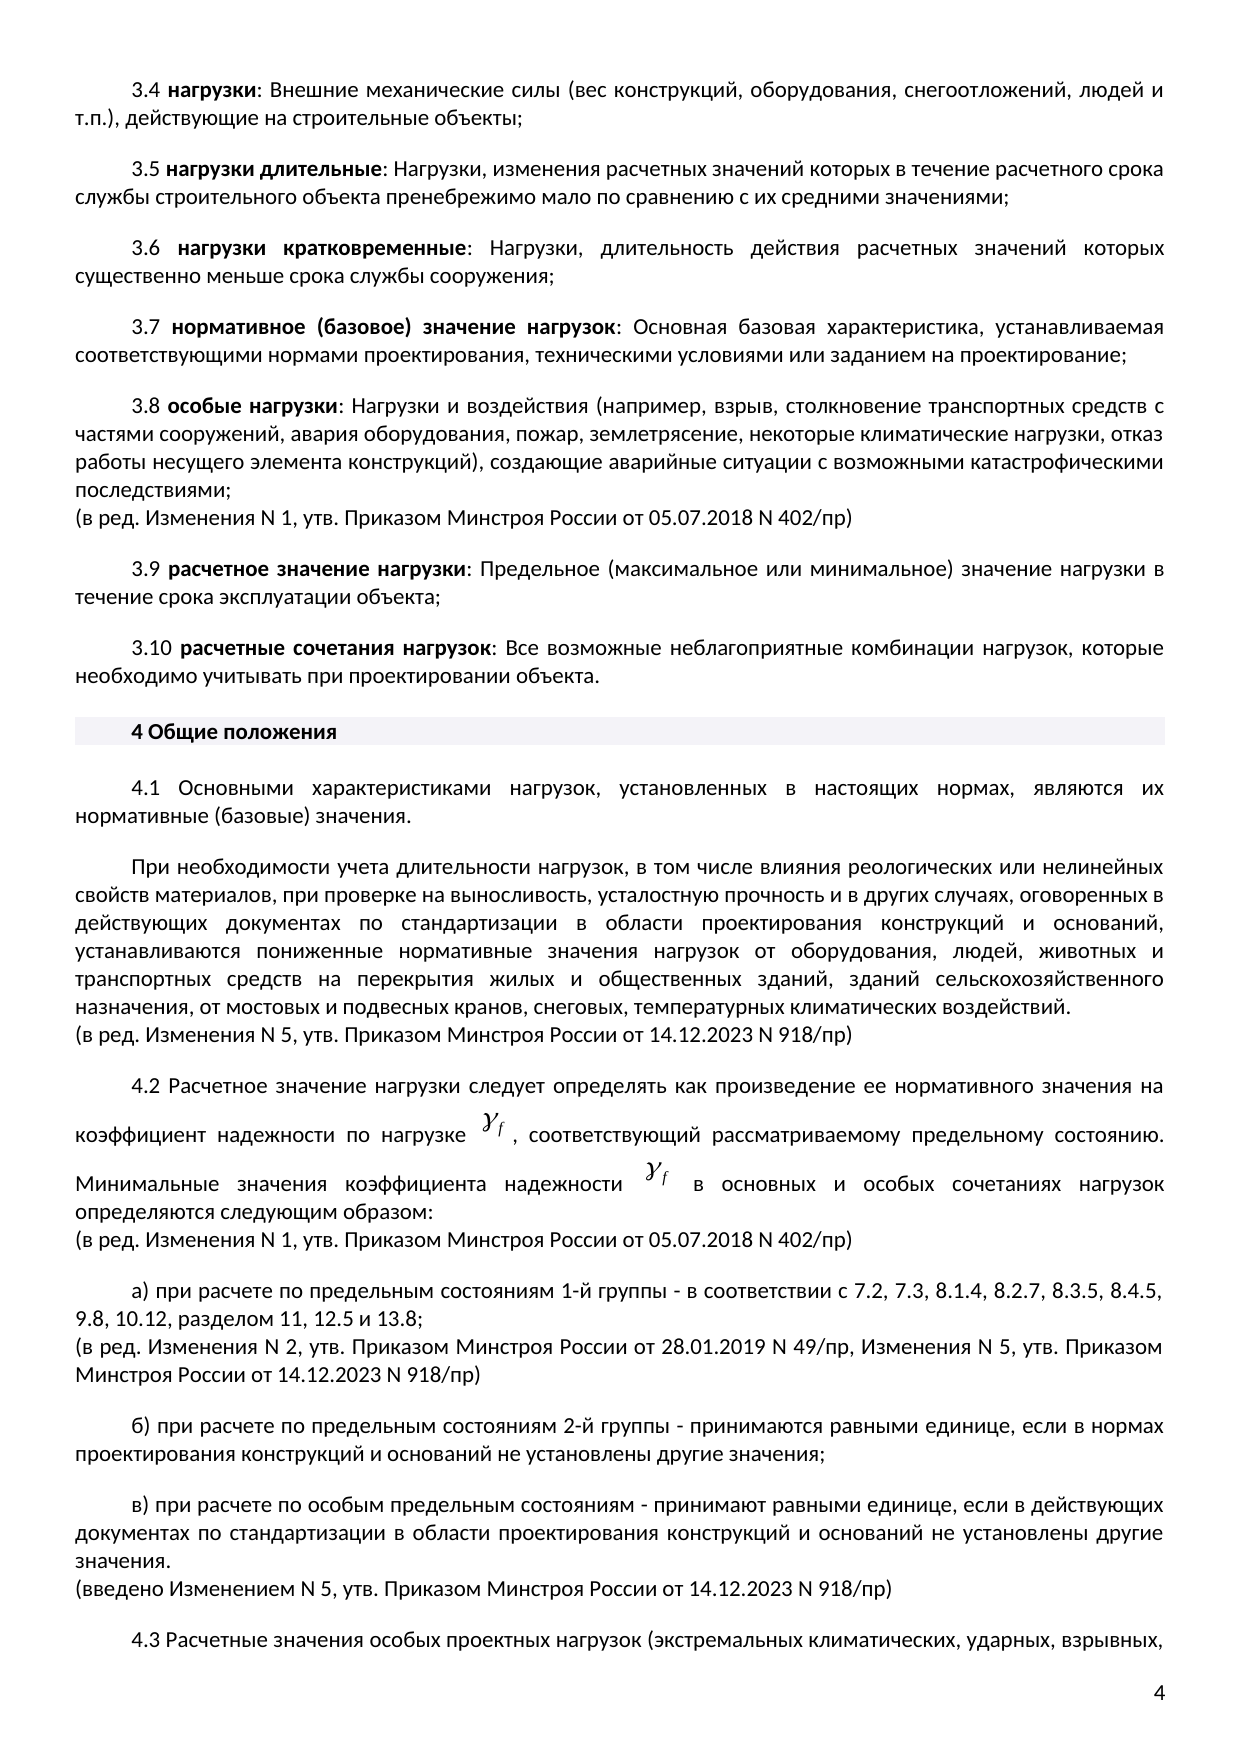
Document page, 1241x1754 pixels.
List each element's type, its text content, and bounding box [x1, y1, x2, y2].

text При необходимости учета длительности нагрузок, в том числе влияния реологических или нелинейных свойств материалов, при проверке на выносливость, усталостную прочность и в других случаях, оговоренных в действующих документах по стандартизации в области проектирования конструкций и оснований, устанавливаются пониженные нормативные значения нагрузок от оборудования, людей, животных и транспортных средств на перекрытия жилых и общественных зданий, зданий сельскохозяйственного назначения, от мостовых и подвесных кранов, снеговых, температурных климатических воздействий. [75, 852, 1165, 1020]
text 3.10 расчетные сочетания нагрузок: Все возможные неблагоприятные комбинации нагрузок, которые необходимо учитывать при проектировании объекта. [75, 633, 1165, 689]
text 3.8 особые нагрузки: Нагрузки и воздействия (например, взрыв, столкновение транспортных средств с частями сооружений, авария оборудования, пожар, землетрясение, некоторые климатические нагрузки, отказ работы несущего элемента конструкций), создающие аварийные ситуации с возможными катастрофическими последствиями; [75, 391, 1165, 503]
text 3.5 нагрузки длительные: Нагрузки, изменения расчетных значений которых в течение расчетного срока службы строительного объекта пренебрежимо мало по сравнению с их средними значениями; [75, 154, 1165, 210]
text (в ред. Изменения N 1, утв. Приказом Минстроя России от 05.07.2018 N 402/пр) [75, 1225, 1165, 1253]
text в) при расчете по особым предельным состояниям - принимают равными единице, если в действующих документах по стандартизации в области проектирования конструкций и оснований не установлены другие значения. [75, 1490, 1165, 1574]
text б) при расчете по предельным состояниям 2-й группы - принимаются равными единице, если в нормах проектирования конструкций и оснований не установлены другие значения; [75, 1411, 1165, 1467]
text (в ред. Изменения N 2, утв. Приказом Минстроя России от 28.01.2019 N 49/пр, Изменения N 5, утв. Приказом Минстроя России от 14.12.2023 N 918/пр) [75, 1332, 1165, 1388]
text а) при расчете по предельным состояниям 1-й группы - в соответствии с 7.2, 7.3, 8.1.4, 8.2.7, 8.3.5, 8.4.5, 9.8, 10.12, разделом 11, 12.5 и 13.8; [75, 1276, 1165, 1332]
title 4 Общие положения [75, 717, 1165, 745]
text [75, 1625, 1165, 1653]
text (в ред. Изменения N 5, утв. Приказом Минстроя России от 14.12.2023 N 918/пр) [75, 1020, 1165, 1048]
text 4.2 Расчетное значение нагрузки следует определять как произведение ее нормативного значения на коэффициент надежности по нагрузке , соответствующий рассматриваемому предельному состоянию. Минимальные значения коэффициента надежности в основных и особых сочетаниях нагрузок определяются следующим образом: [75, 1071, 1165, 1225]
text 4.1 Основными характеристиками нагрузок, установленных в настоящих нормах, являются их нормативные (базовые) значения. [75, 773, 1165, 829]
text 3.4 нагрузки: Внешние механические силы (вес конструкций, оборудования, снегоотложений, людей и т.п.), действующие на строительные объекты; [75, 75, 1165, 131]
text (введено Изменением N 5, утв. Приказом Минстроя России от 14.12.2023 N 918/пр) [75, 1574, 1165, 1602]
text 3.7 нормативное (базовое) значение нагрузок: Основная базовая характеристика, устанавливаемая соответствующими нормами проектирования, техническими условиями или заданием на проектирование; [75, 312, 1165, 368]
text 3.9 расчетное значение нагрузки: Предельное (максимальное или минимальное) значение нагрузки в течение срока эксплуатации объекта; [75, 554, 1165, 610]
text 3.6 нагрузки кратковременные: Нагрузки, длительность действия расчетных значений которых существенно меньше срока службы сооружения; [75, 233, 1165, 289]
text (в ред. Изменения N 1, утв. Приказом Минстроя России от 05.07.2018 N 402/пр) [75, 503, 1165, 531]
